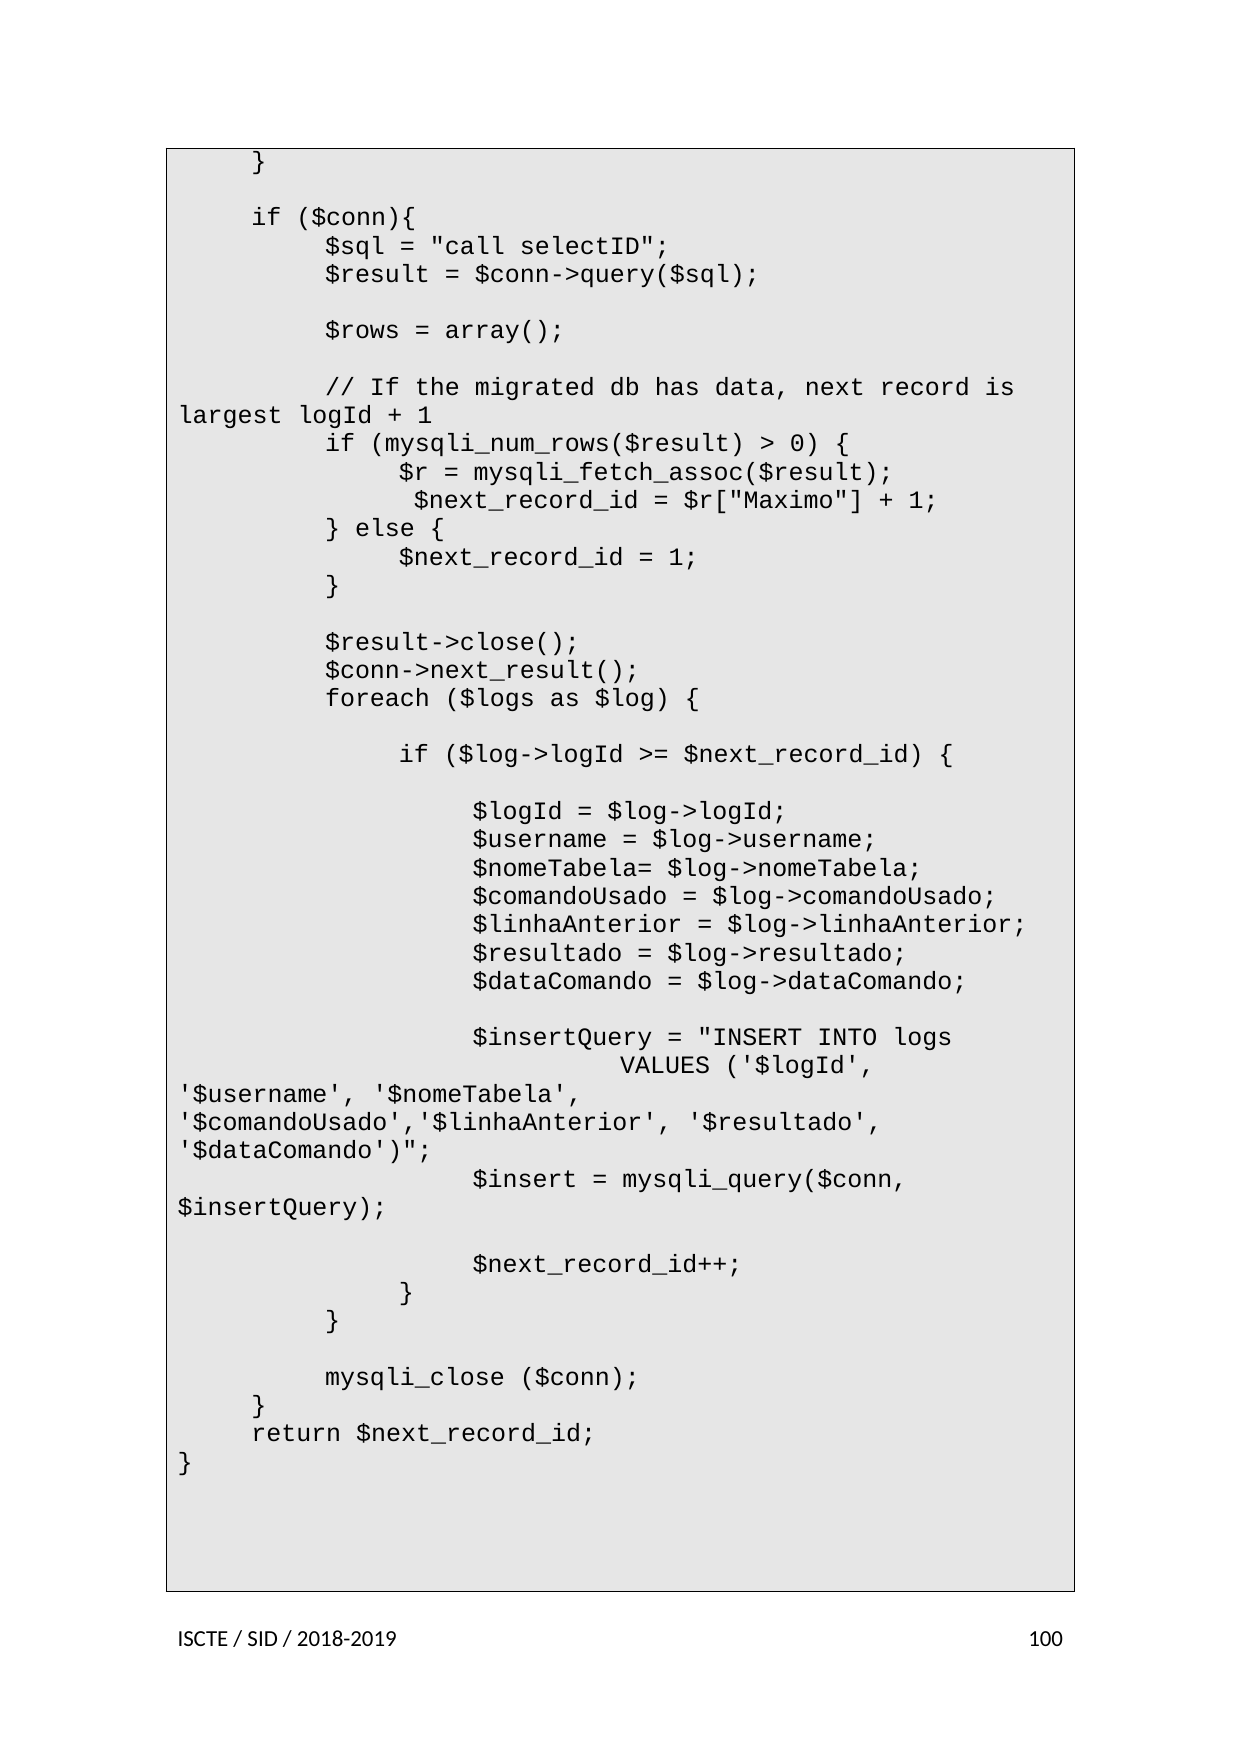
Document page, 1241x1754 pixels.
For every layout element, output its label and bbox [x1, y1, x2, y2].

table_header [167, 149, 1074, 1591]
